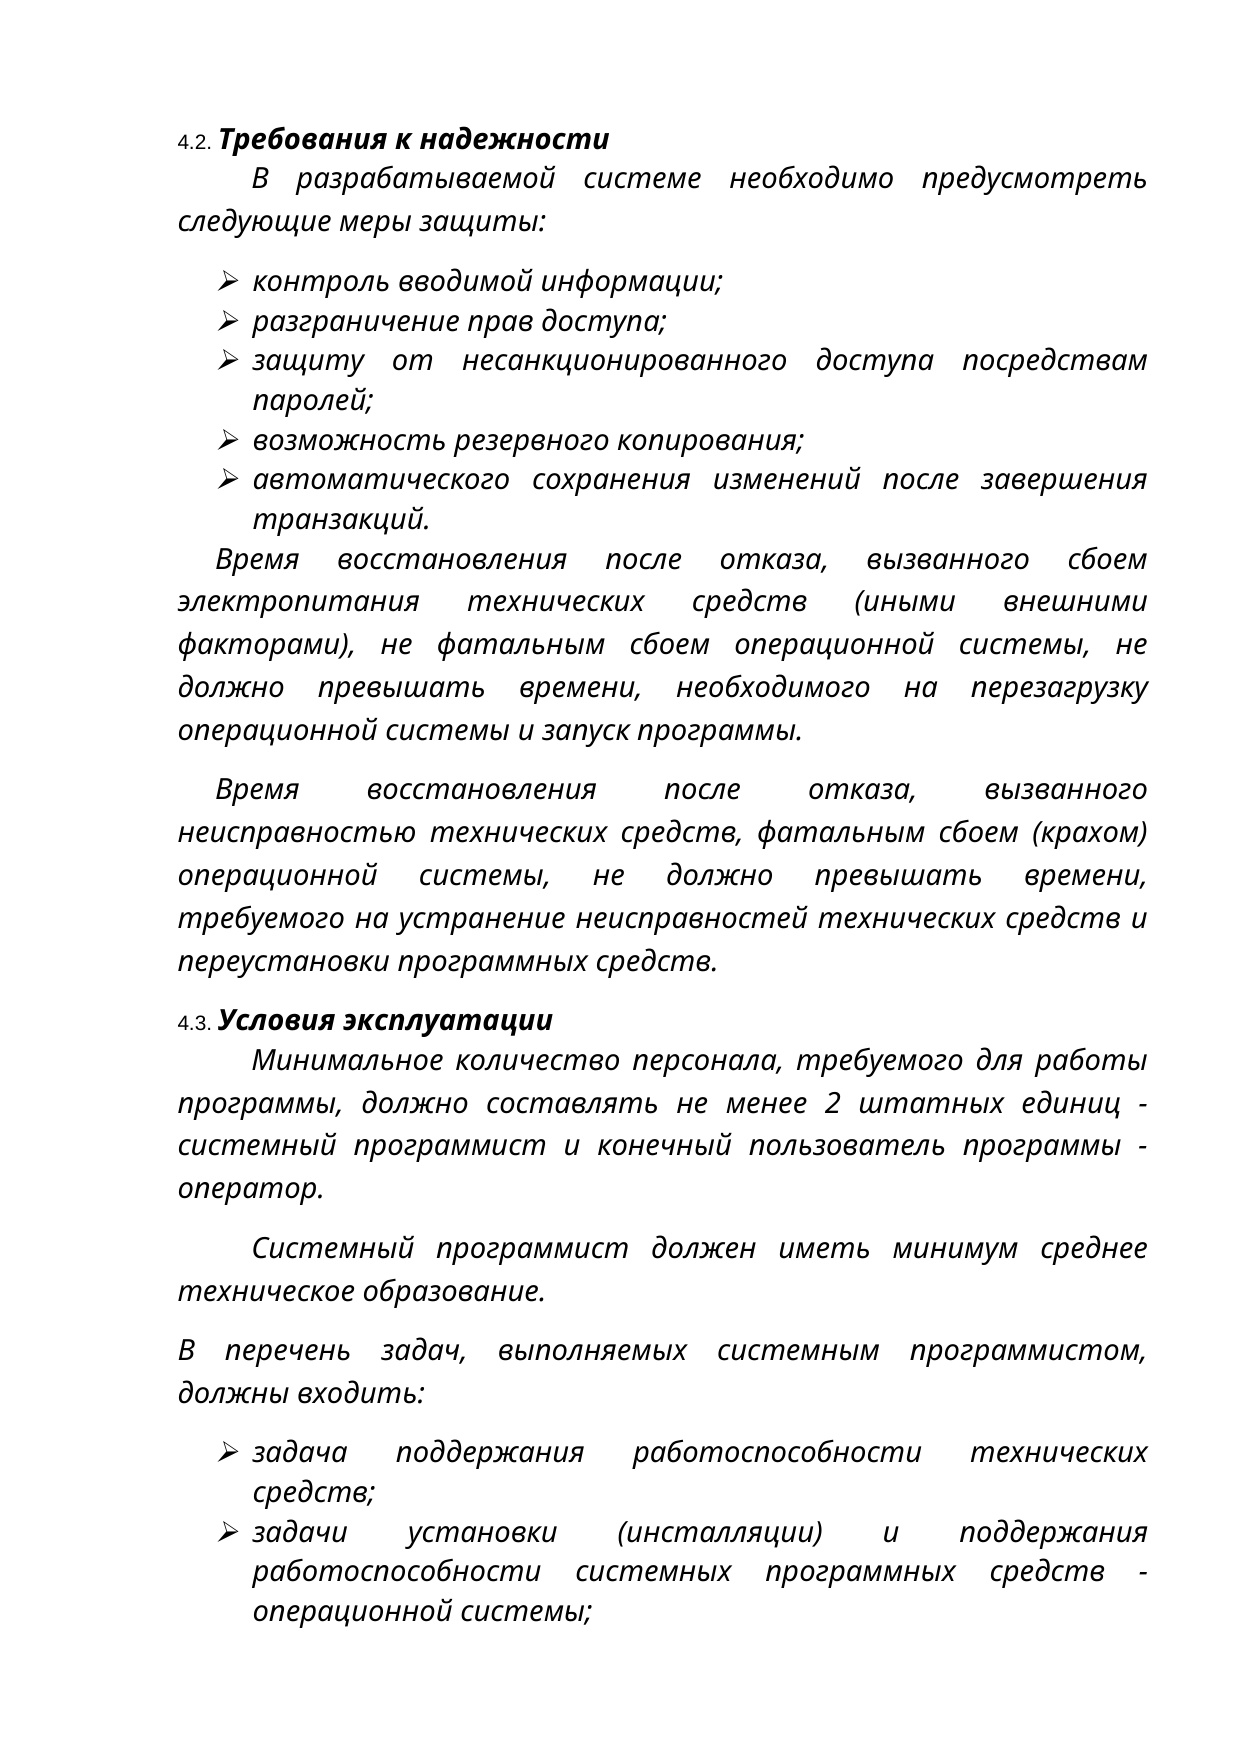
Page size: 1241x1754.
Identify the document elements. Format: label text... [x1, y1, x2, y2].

list контроль вводимой информации; [215, 260, 1152, 300]
list возможность резервного копирования; [215, 419, 1152, 458]
list защиту от несанкционированного доступа посредствам паролей; [215, 339, 1152, 419]
subtitle Требования к надежности [177, 118, 1152, 158]
text В разрабатываемой системе необходимо предусмотреть следующие меры защиты: [177, 158, 1152, 240]
text Минимальное количество персонала, требуемого для работы программы, должно составлять не менее 2 штатных единиц - системный программист и конечный пользователь программы - оператор. [177, 1039, 1152, 1207]
list автоматического сохранения изменений после завершения транзакций. [215, 458, 1152, 538]
text Время восстановления после отказа, вызванного сбоем электропитания технических средств (иными внешними факторами), не фатальным сбоем операционной системы, не должно превышать времени, необходимого на перезагрузку операционной системы и запуск программы. [177, 538, 1152, 749]
subtitle Условия эксплуатации [177, 999, 1152, 1039]
list разграничение прав доступа; [215, 300, 1152, 339]
text В перечень задач, выполняемых системным программистом, должны входить: [177, 1329, 1152, 1412]
list задачи установки (инсталляции) и поддержания работоспособности системных программных средств - операционной системы; [215, 1511, 1152, 1630]
text Системный программист должен иметь минимум среднее техническое образование. [177, 1227, 1152, 1309]
list задача поддержания работоспособности технических средств; [215, 1432, 1152, 1511]
text Время восстановления после отказа, вызванного неисправностью технических средств, фатальным сбоем (крахом) операционной системы, не должно превышать времени, требуемого на устранение неисправностей технических средств и переустановки программных средств. [177, 769, 1152, 979]
